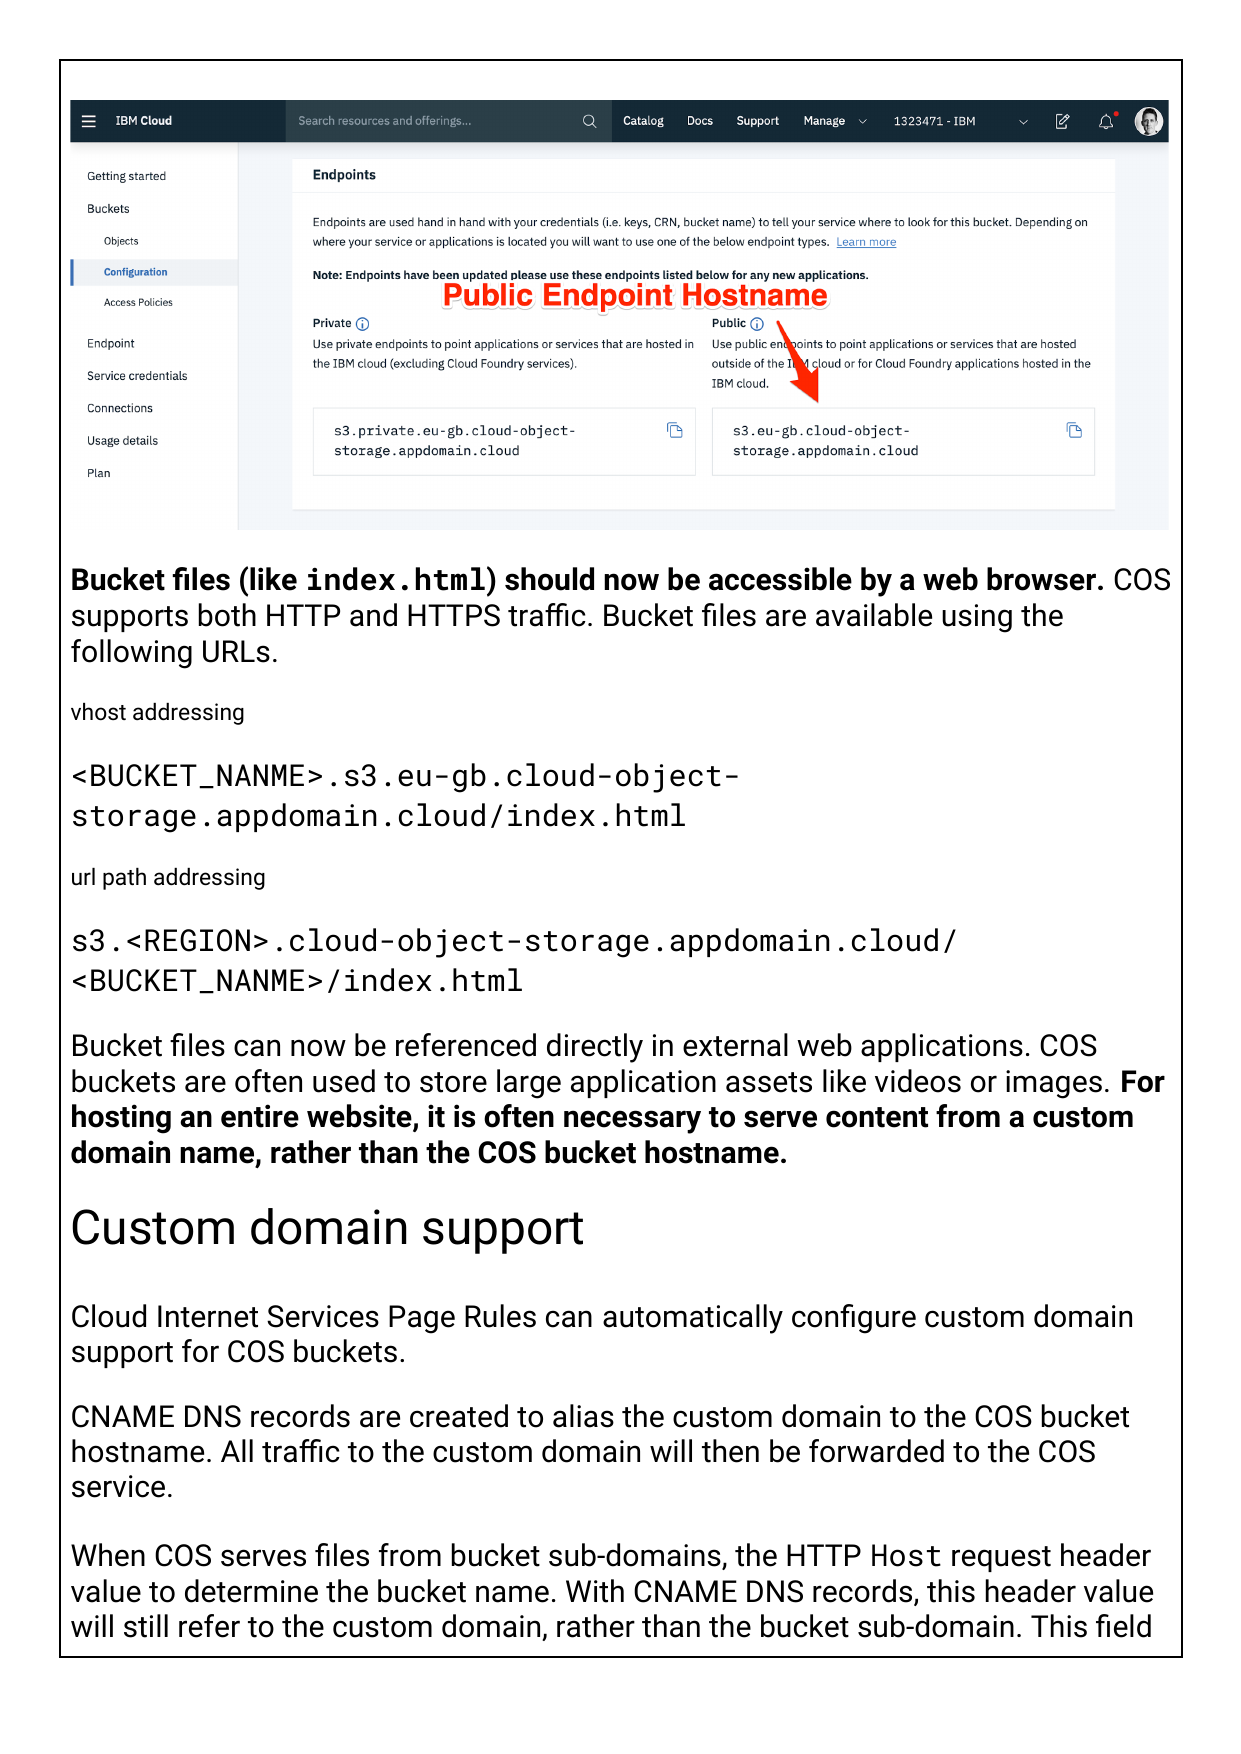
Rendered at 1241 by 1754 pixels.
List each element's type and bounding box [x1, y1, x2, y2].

picture [70, 100, 1169, 530]
table_header [61, 61, 1181, 1656]
